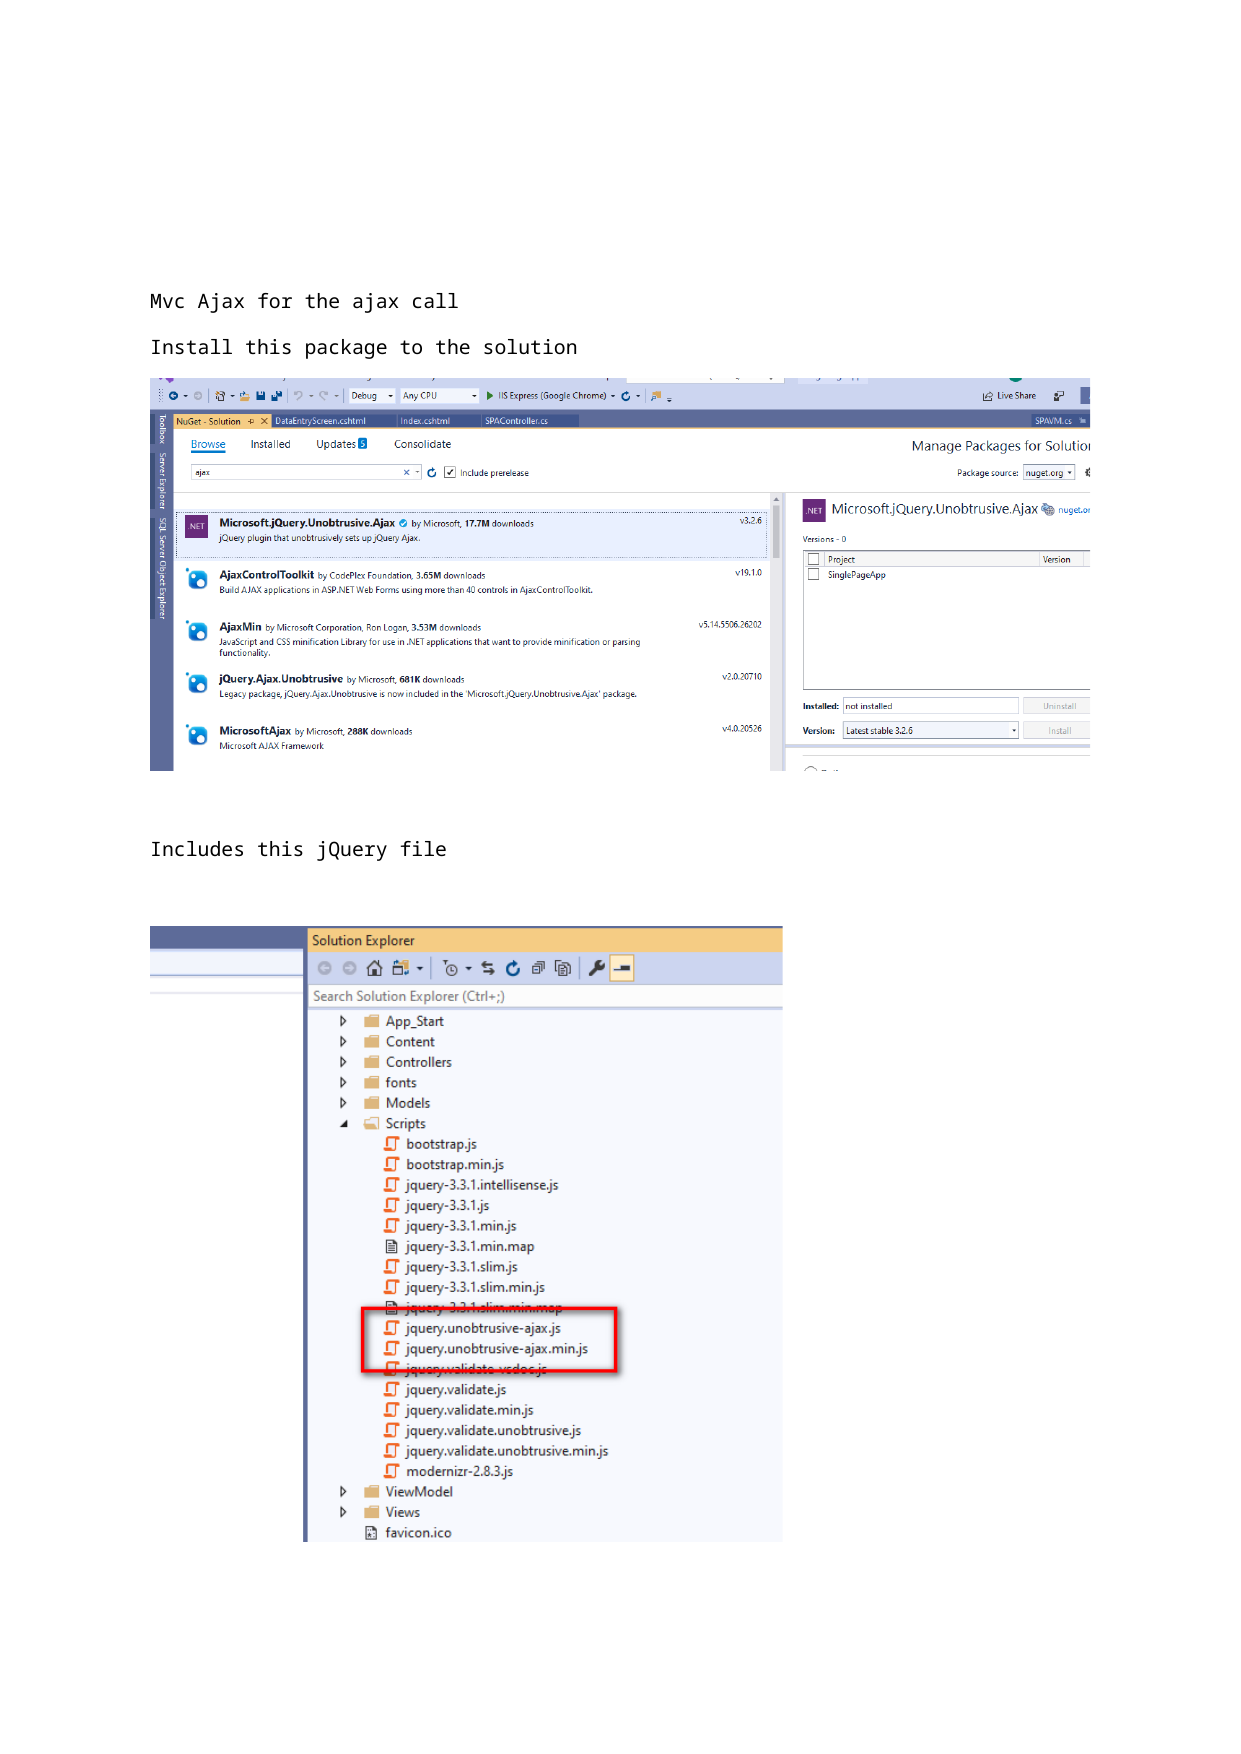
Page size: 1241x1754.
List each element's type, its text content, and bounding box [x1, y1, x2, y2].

picture [150, 926, 783, 1542]
text Mvc Ajax for the ajax call [150, 287, 1090, 314]
picture [150, 378, 1091, 771]
text Install this package to the solution [150, 333, 1090, 360]
text Includes this jQuery file [150, 835, 1090, 862]
